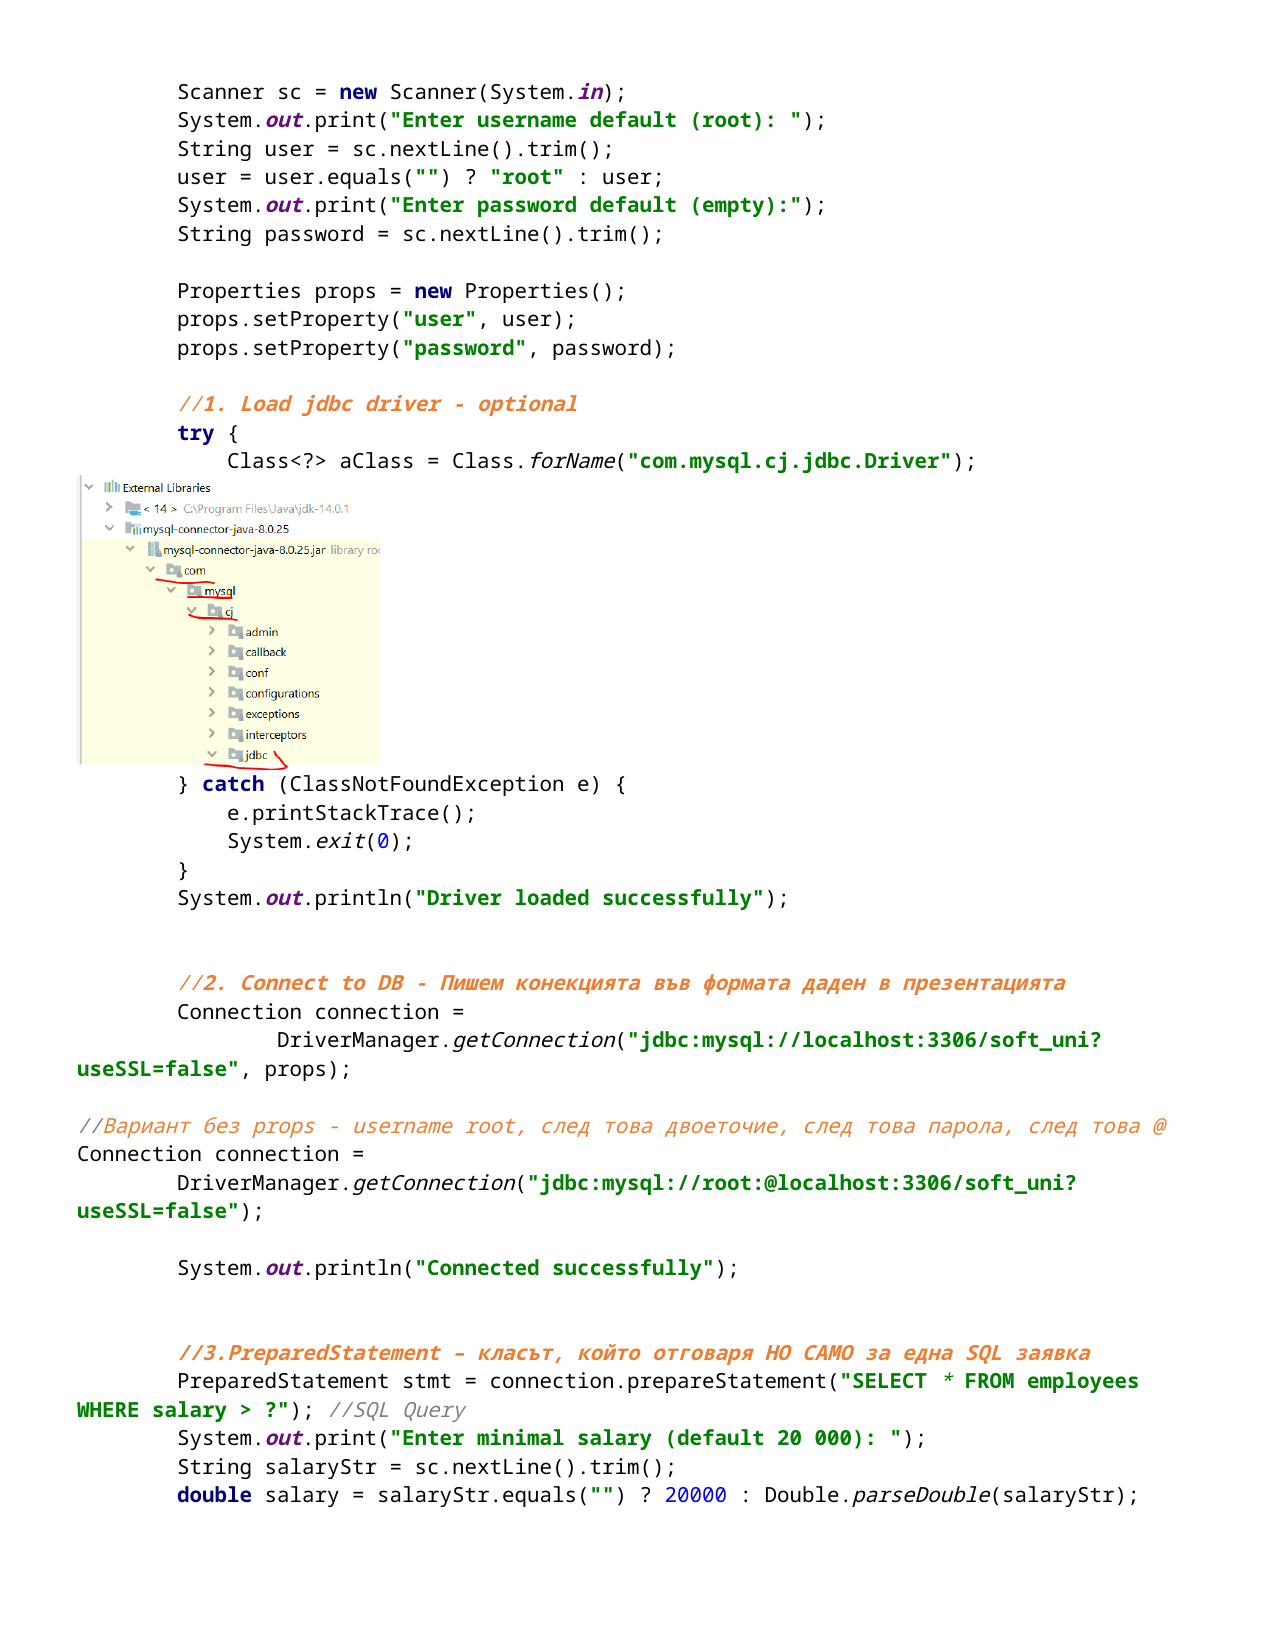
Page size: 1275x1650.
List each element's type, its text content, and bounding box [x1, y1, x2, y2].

text } catch (ClassNotFoundException e) { e.printStackTrace(); System.exit(0); } System.out.println("Driver loaded successfully"); //2. Connect to DB - Пишем конекцията във формата даден в презентацията Connection connection = DriverManager.getConnection("jdbc:mysql://localhost:3306/soft_uni?useSSL=false", props); [77, 475, 1198, 1082]
text //Вариант без props - username root, след това двоеточие, след това парола, след това @ Connection connection = DriverManager.getConnection("jdbc:mysql://root:@localhost:3306/soft_uni?useSSL=false"); [77, 1111, 1198, 1224]
picture [76, 475, 380, 770]
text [77, 1224, 1198, 1509]
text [77, 77, 1198, 475]
